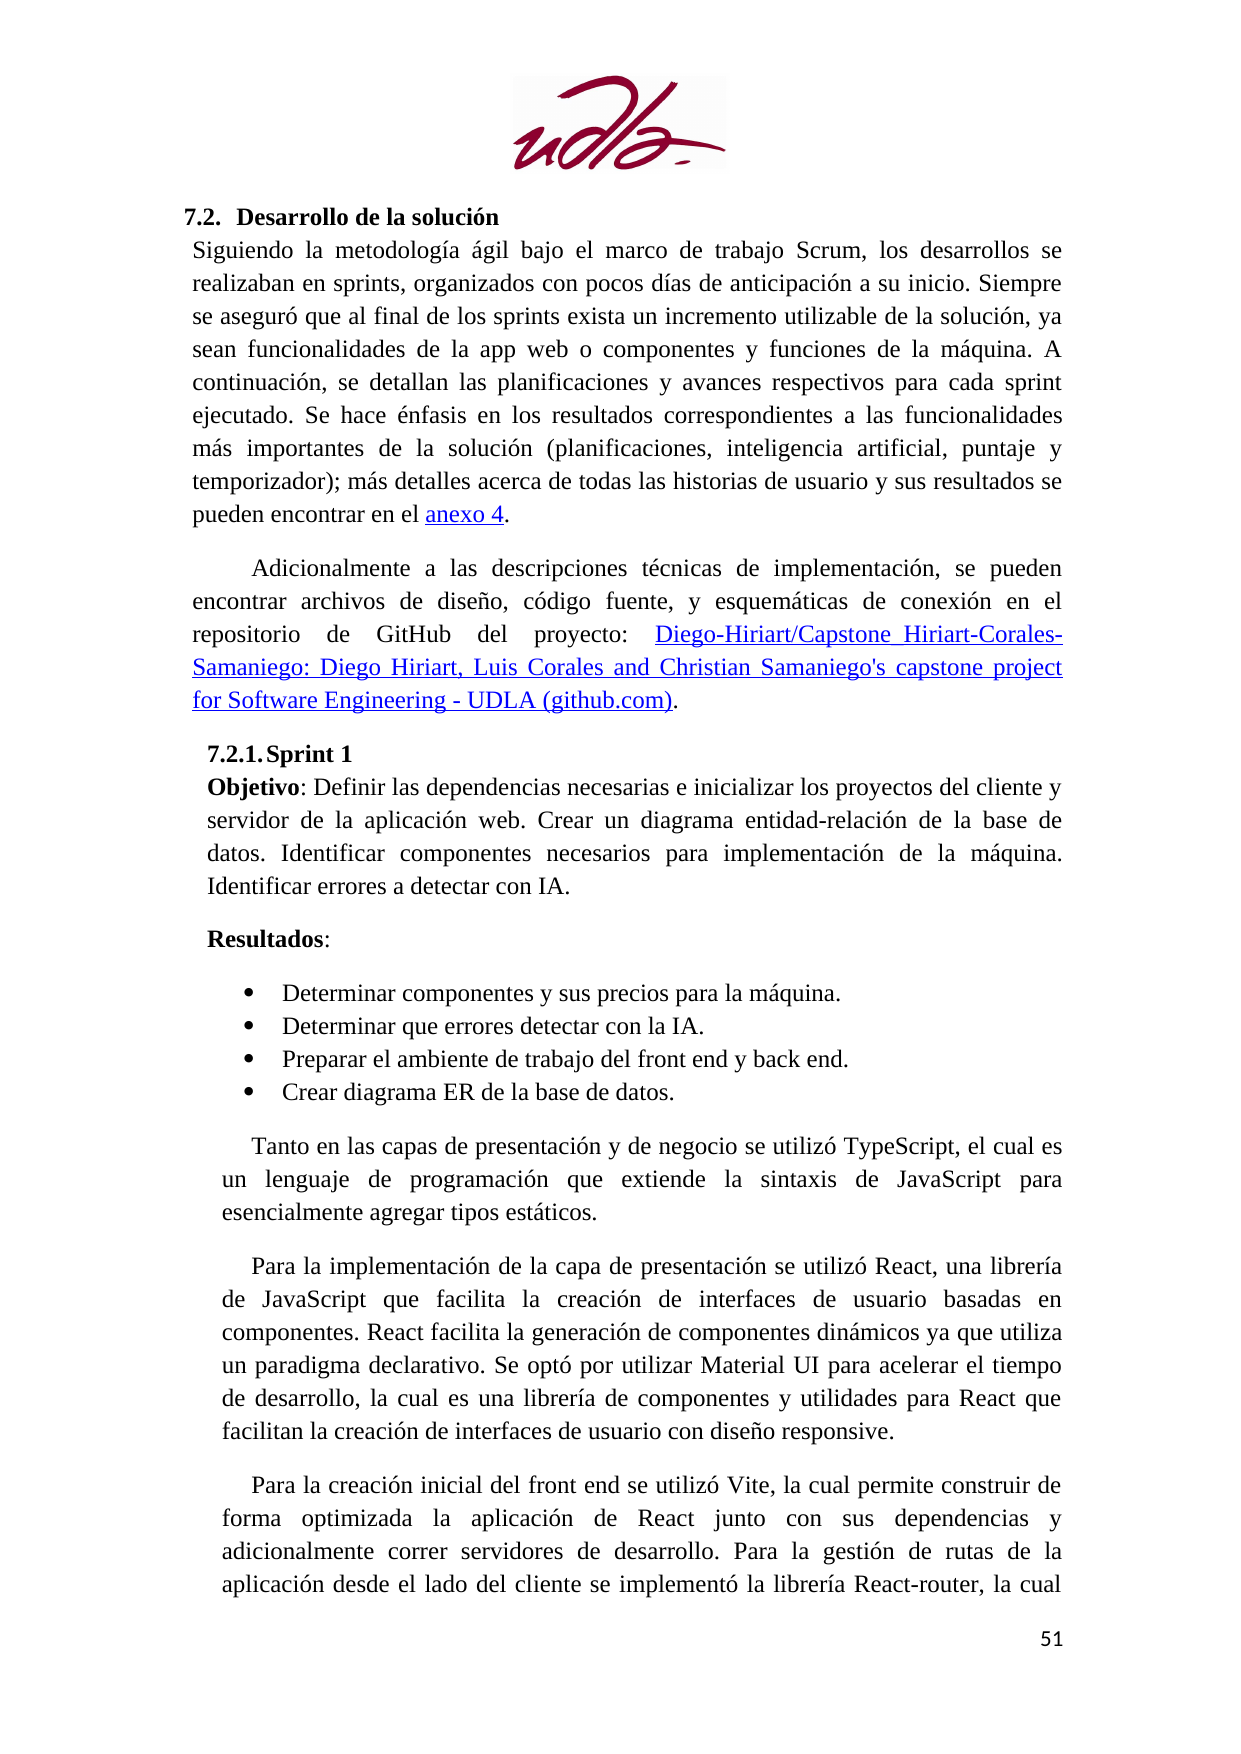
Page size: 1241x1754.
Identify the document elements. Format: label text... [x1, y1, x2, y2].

list Determinar que errores detectar con la IA. [244, 1011, 1063, 1040]
text Tanto en las capas de presentación y de negocio se utilizó TypeScript, el cual es un lenguaje de programación que extiende la sintaxis de JavaScript para esencialmente agregar tipos estáticos. [222, 1131, 1063, 1226]
text Resultados: [207, 924, 1063, 953]
text Para la implementación de la capa de presentación se utilizó React, una librería de JavaScript que facilita la creación de interfaces de usuario basadas en componentes. React facilita la generación de componentes dinámicos ya que utiliza un paradigma declarativo. Se optó por utilizar Material UI para acelerar el tiempo de desarrollo, la cual es una librería de componentes y utilidades para React que facilitan la creación de interfaces de usuario con diseño responsive. [222, 1251, 1063, 1445]
picture [509, 73, 731, 174]
list Determinar componentes y sus precios para la máquina. [244, 978, 1063, 1007]
subtitle Desarrollo de la solución [184, 202, 1063, 230]
list Preparar el ambiente de trabajo del front end y back end. [244, 1044, 1063, 1073]
text Adicionalmente a las descripciones técnicas de implementación, se pueden encontrar archivos de diseño, código fuente, y esquemáticas de conexión en el repositorio de GitHub del proyecto: Diego-Hiriart/Capstone_Hiriart-Corales-Samaniego: Diego Hiriart, Luis Corales and Christian Samaniego's capstone project for Software Engineering - UDLA (github.com). [192, 678, 1063, 713]
text Adicionalmente a las descripciones técnicas de implementación, se pueden encontrar archivos de diseño, código fuente, y esquemáticas de conexión en el repositorio de GitHub del proyecto: Diego-Hiriart/Capstone_Hiriart-Corales-Samaniego: Diego Hiriart, Luis Corales and Christian Samaniego's capstone project for Software Engineering - UDLA (github.com). [192, 553, 1063, 677]
text Objetivo: Definir las dependencias necesarias e inicializar los proyectos del cliente y servidor de la aplicación web. Crear un diagrama entidad-relación de la base de datos. Identificar componentes necesarios para implementación de la máquina. Identificar errores a detectar con IA. [207, 772, 1063, 899]
subtitle Sprint 1 [207, 739, 1063, 767]
text Siguiendo la metodología ágil bajo el marco de trabajo Scrum, los desarrollos se realizaban en sprints, organizados con pocos días de anticipación a su inicio. Siempre se aseguró que al final de los sprints exista un incremento utilizable de la solución, ya sean funcionalidades de la app web o componentes y funciones de la máquina. A continuación, se detallan las planificaciones y avances respectivos para cada sprint ejecutado. Se hace énfasis en los resultados correspondientes a las funcionalidades más importantes de la solución (planificaciones, inteligencia artificial, puntaje y temporizador); más detalles acerca de todas las historias de usuario y sus resultados se pueden encontrar en el anexo 4. [192, 235, 1063, 528]
list Crear diagrama ER de la base de datos. [244, 1077, 1063, 1106]
